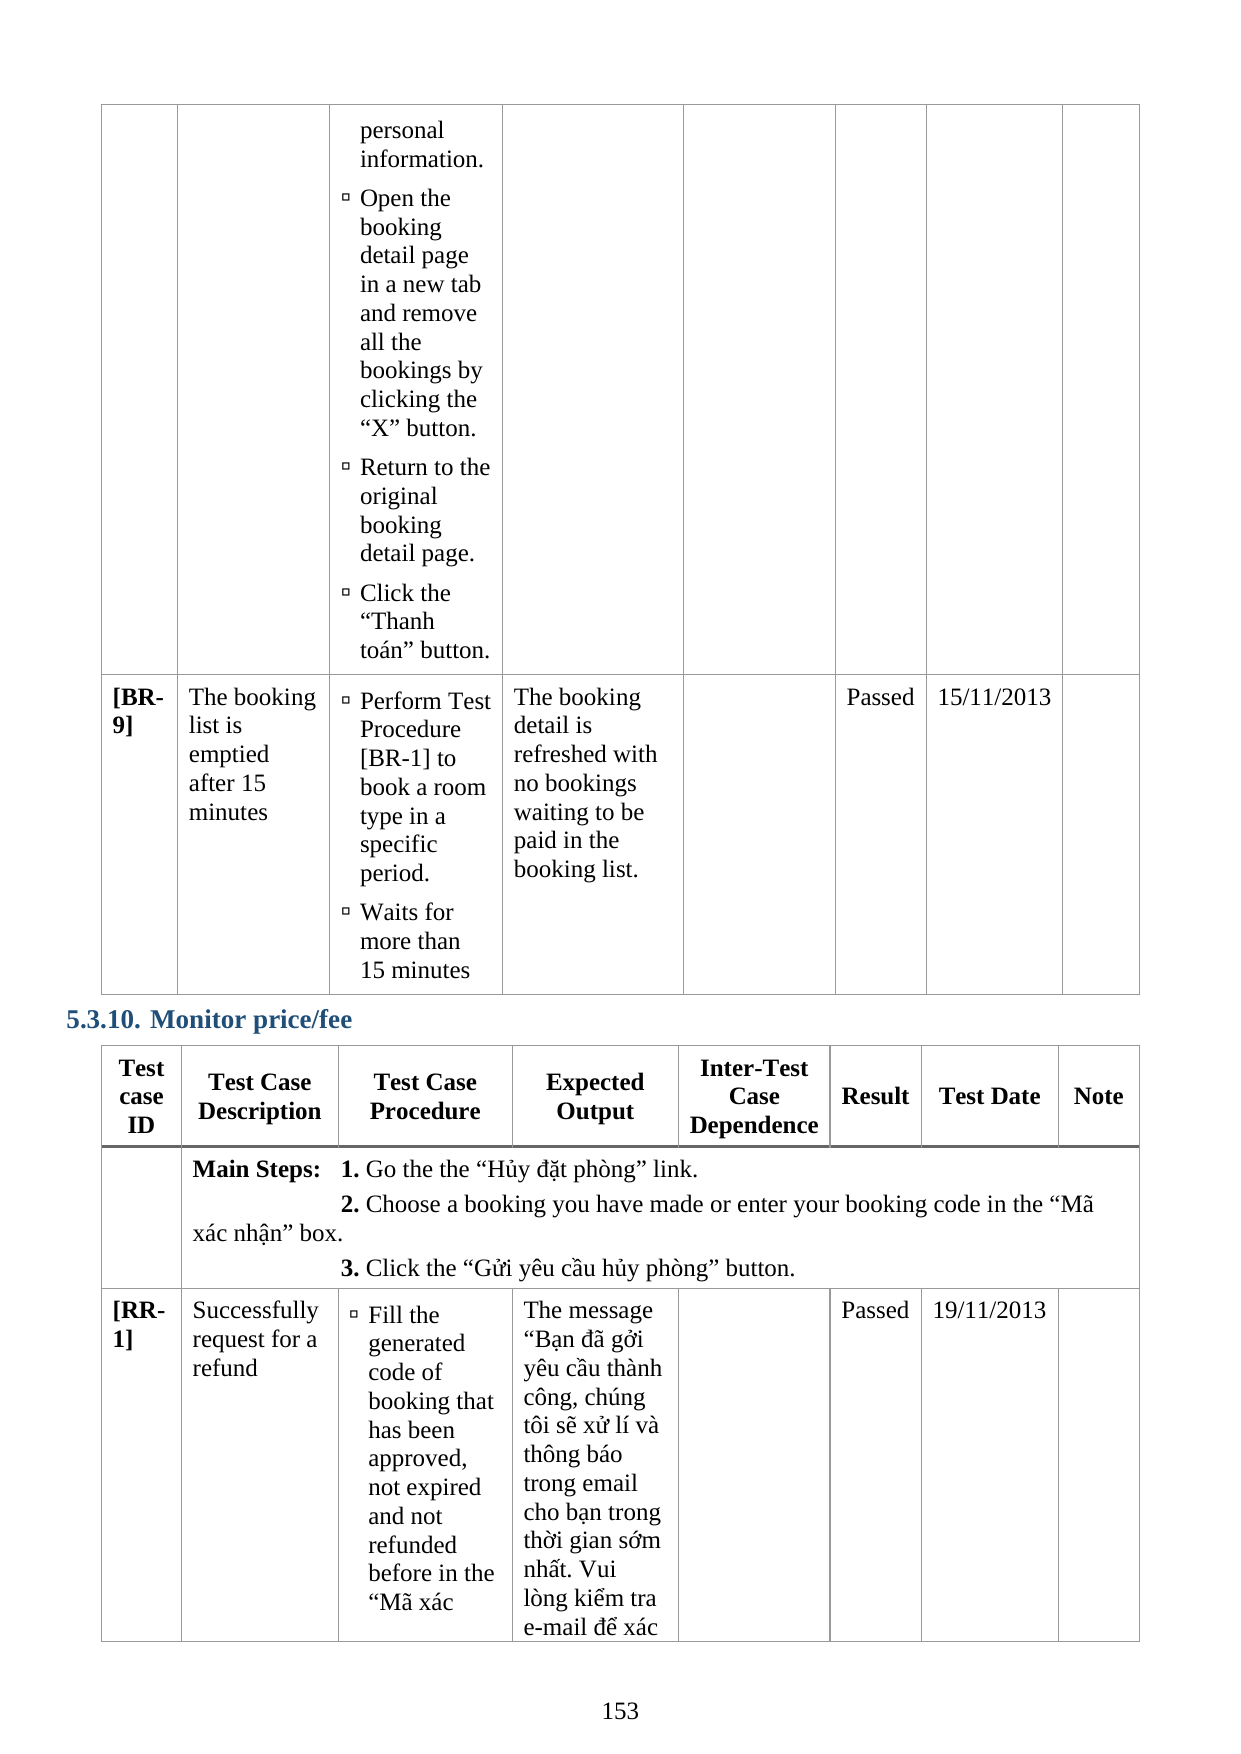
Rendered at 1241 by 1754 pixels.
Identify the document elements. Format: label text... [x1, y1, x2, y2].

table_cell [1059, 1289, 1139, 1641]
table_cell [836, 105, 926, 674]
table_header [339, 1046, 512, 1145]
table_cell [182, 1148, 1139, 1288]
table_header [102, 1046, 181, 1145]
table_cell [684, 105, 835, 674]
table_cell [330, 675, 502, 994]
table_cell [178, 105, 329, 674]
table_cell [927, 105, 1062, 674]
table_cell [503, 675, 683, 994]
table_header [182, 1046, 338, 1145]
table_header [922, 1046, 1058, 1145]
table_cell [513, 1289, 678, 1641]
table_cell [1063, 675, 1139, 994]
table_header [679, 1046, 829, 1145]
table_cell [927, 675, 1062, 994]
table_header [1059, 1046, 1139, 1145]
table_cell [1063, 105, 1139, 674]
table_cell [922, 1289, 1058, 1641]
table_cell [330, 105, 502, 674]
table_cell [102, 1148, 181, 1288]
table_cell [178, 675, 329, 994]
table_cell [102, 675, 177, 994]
subtitle Monitor price/fee [141, 1003, 1128, 1035]
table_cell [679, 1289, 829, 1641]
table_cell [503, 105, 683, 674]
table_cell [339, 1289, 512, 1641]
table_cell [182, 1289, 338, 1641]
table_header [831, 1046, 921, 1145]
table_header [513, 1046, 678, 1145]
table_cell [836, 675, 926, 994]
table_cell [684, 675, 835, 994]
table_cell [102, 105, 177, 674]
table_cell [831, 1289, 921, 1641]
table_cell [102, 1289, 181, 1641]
